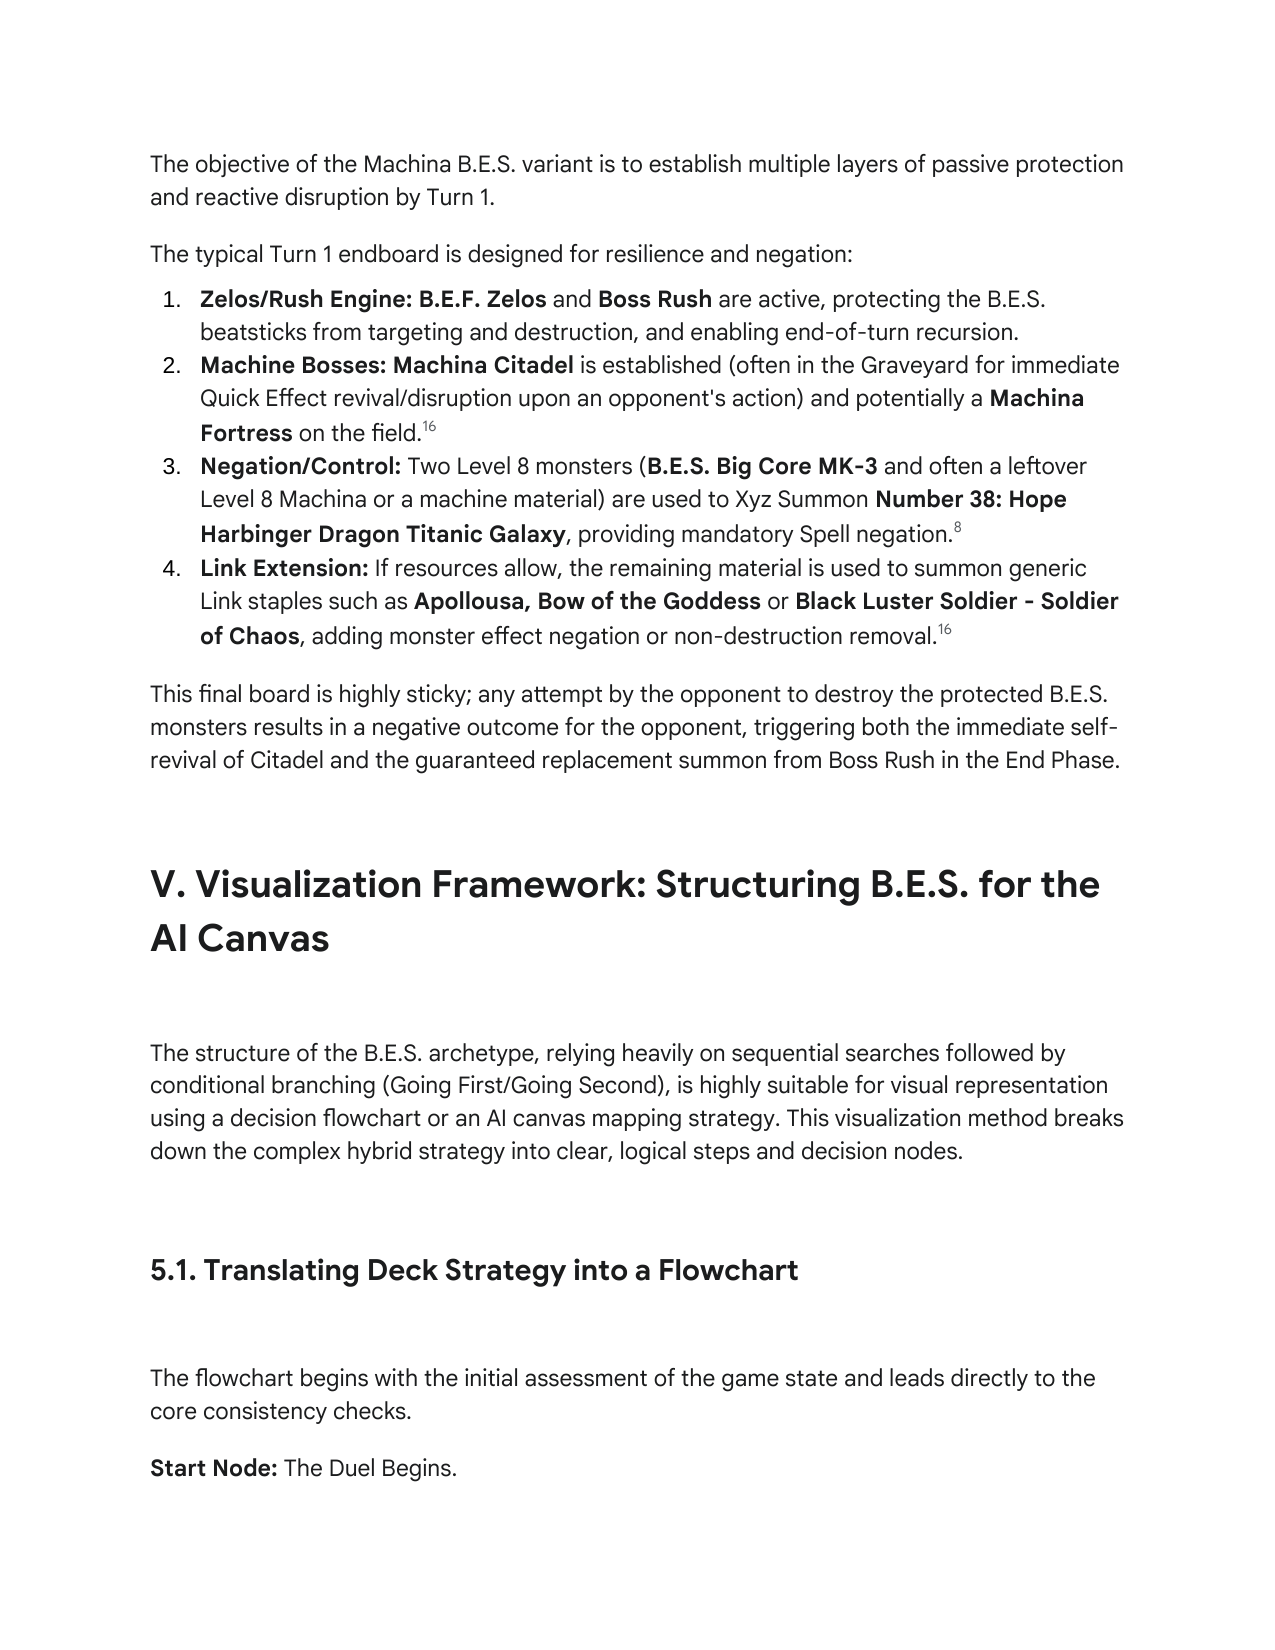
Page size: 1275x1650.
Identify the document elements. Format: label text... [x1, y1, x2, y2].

list Zelos/Rush Engine: B.E.F. Zelos and Boss Rush are active, protecting the B.E.S. beatsticks from targeting and destruction, and enabling end-of-turn recursion. [162, 286, 1125, 347]
text This final board is highly sticky; any attempt by the opponent to destroy the protected B.E.S. monsters results in a negative outcome for the opponent, triggering both the immediate self-revival of Citadel and the guaranteed replacement summon from Boss Rush in the End Phase. [150, 681, 1125, 775]
subtitle V. Visualization Framework: Structuring B.E.S. for the AI Canvas [150, 862, 1125, 962]
text The structure of the B.E.S. archetype, relying heavily on sequential searches followed by conditional branching (Going First/Going Second), is highly suitable for visual representation using a decision flowchart or an AI canvas mapping strategy. This visualization method breaks down the complex hybrid strategy into clear, logical steps and decision nodes. [150, 1039, 1125, 1166]
text The typical Turn 1 endboard is designed for resilience and negation: [150, 240, 1125, 269]
text The flowchart begins with the initial assessment of the game state and leads directly to the core consistency checks. [150, 1364, 1125, 1426]
text Start Node: The Duel Begins. [150, 1455, 1125, 1483]
subtitle 5.1. Translating Deck Strategy into a Flowchart [150, 1252, 1125, 1289]
list Link Extension: If resources allow, the remaining material is used to summon generic Link staples such as Apollousa, Bow of the Goddess or Black Luster Soldier - Soldier of Chaos, adding monster effect negation or non-destruction removal.16 [162, 554, 1125, 651]
list Machine Bosses: Machina Citadel is established (often in the Graveyard for immediate Quick Effect revival/disruption upon an opponent's action) and potentially a Machina Fortress on the field.16 [162, 351, 1125, 448]
text The objective of the Machina B.E.S. variant is to establish multiple layers of passive protection and reactive disruption by Turn 1. [150, 150, 1125, 211]
list Negation/Control: Two Level 8 monsters (B.E.S. Big Core MK-3 and often a leftover Level 8 Machina or a machine material) are used to Xyz Summon Number 38: Hope Harbinger Dragon Titanic Galaxy, providing mandatory Spell negation.8 [162, 453, 1125, 550]
